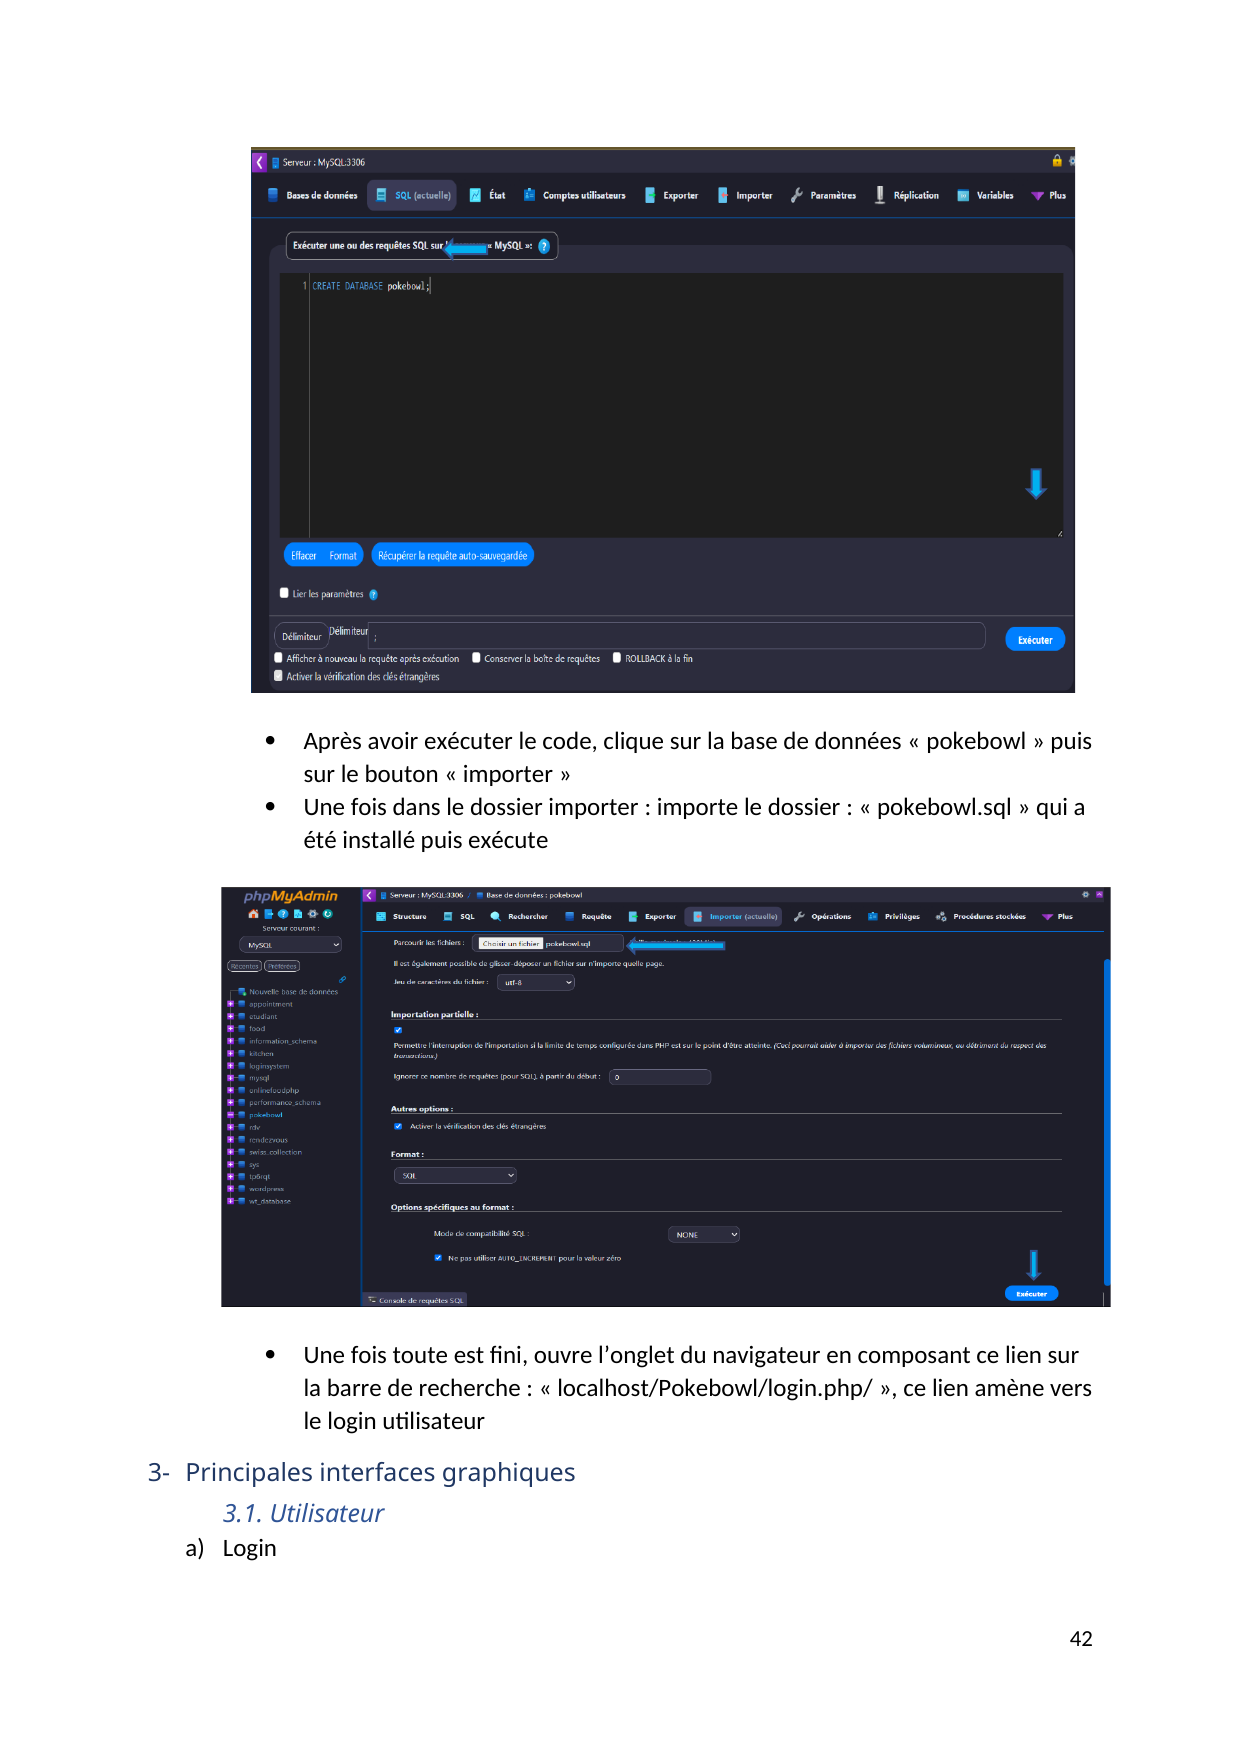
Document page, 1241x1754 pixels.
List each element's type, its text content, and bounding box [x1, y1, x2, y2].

list Une fois dans le dossier importer : importe le dossier : « pokebowl.sql » qui a été installé puis exécute [266, 791, 1093, 854]
list Une fois toute est fini, ouvre l’onglet du navigateur en composant ce lien sur la barre de recherche : « localhost/Pokebowl/login.php/ », ce lien amène vers le login utilisateur [266, 1339, 1093, 1435]
picture [251, 147, 1076, 693]
list Login [185, 1532, 1093, 1563]
subtitle 3.1. Utilisateur [148, 1495, 1093, 1529]
picture [221, 887, 1111, 1307]
list Après avoir exécuter le code, clique sur la base de données « pokebowl » puis sur le bouton « importer » [266, 725, 1093, 789]
subtitle Principales interfaces graphiques [148, 1454, 1093, 1488]
